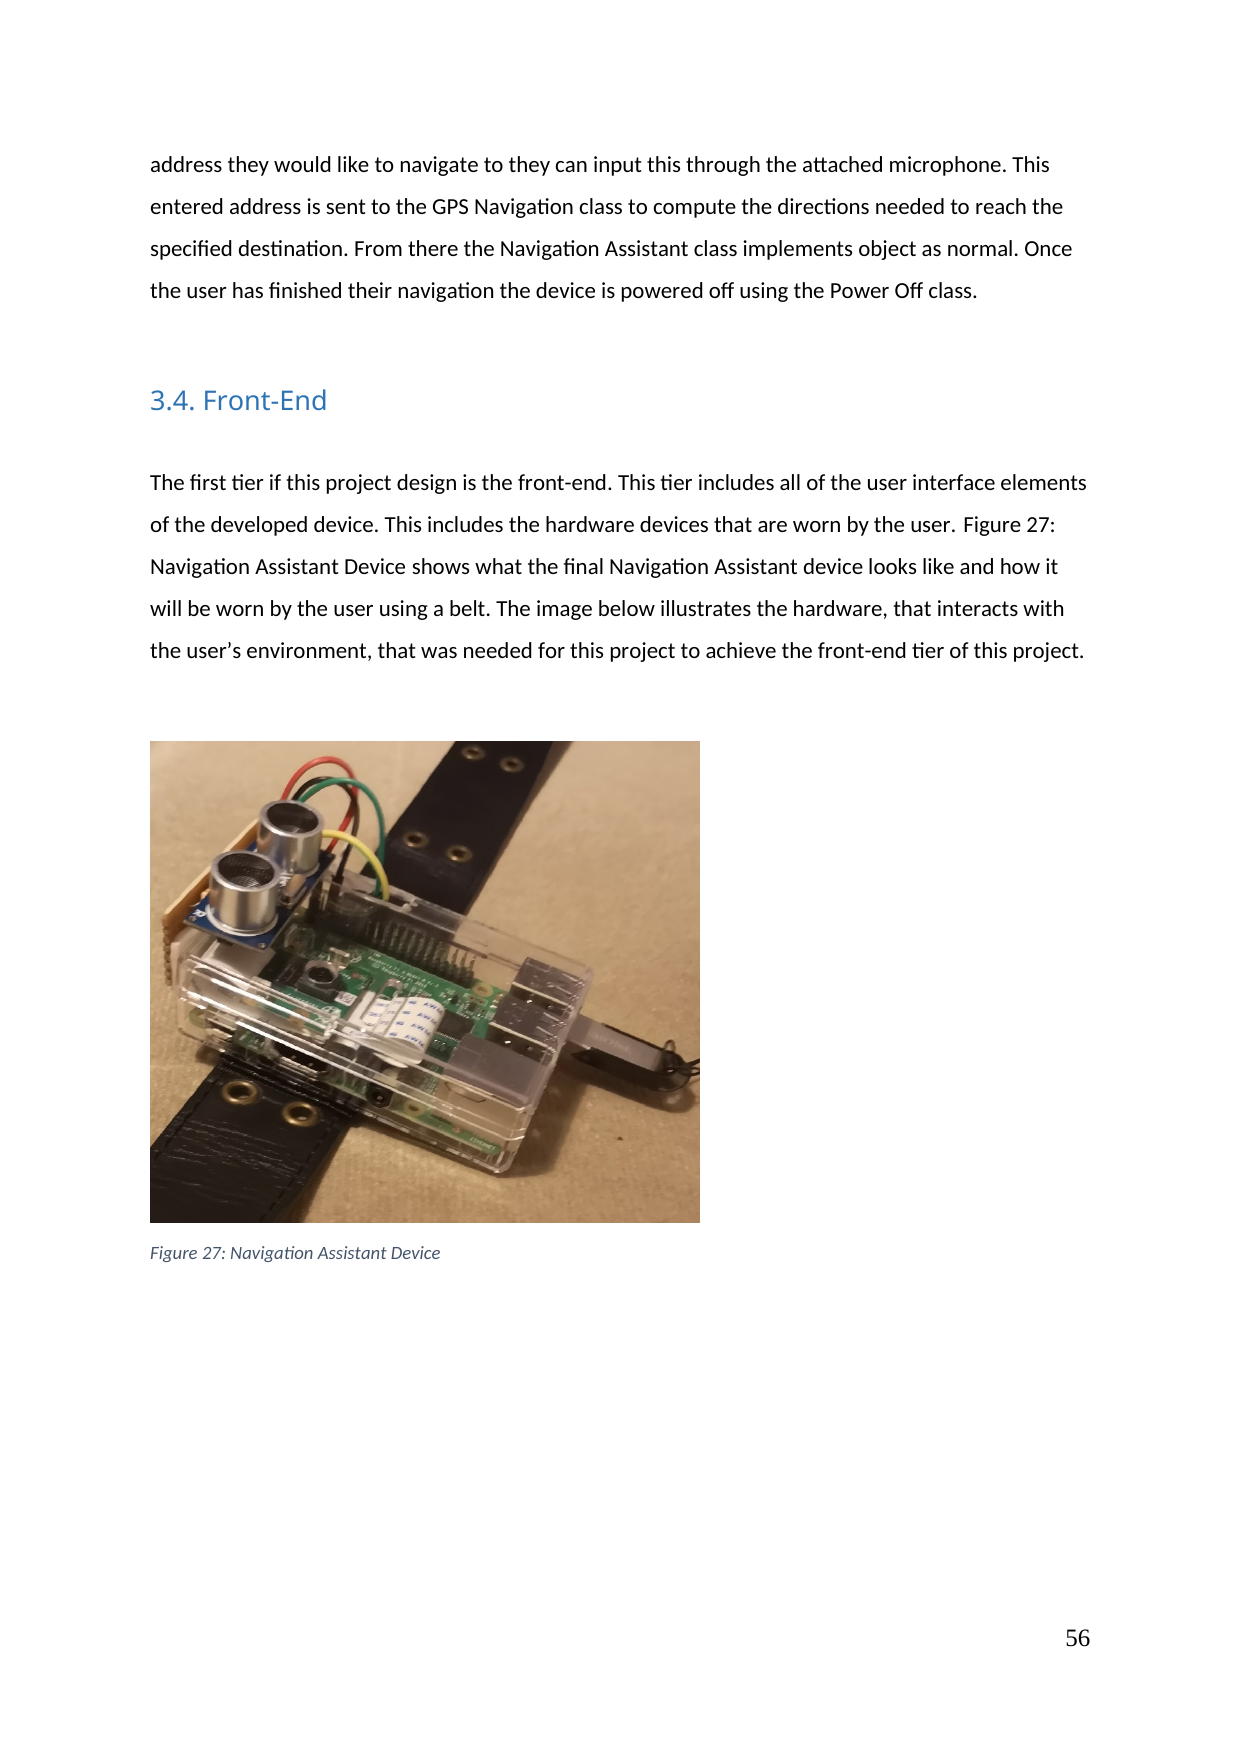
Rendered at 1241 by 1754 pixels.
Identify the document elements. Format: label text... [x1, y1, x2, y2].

text Figure 27: Navigation Assistant Device [150, 1241, 1090, 1264]
text The first tier if this project design is the front-end. This tier includes all of the user interface elements of the developed device. This includes the hardware devices that are worn by the user. Figure 27 shows what the final Navigation Assistant device looks like and how it will be worn by the user using a belt. The image below illustrates the hardware, that interacts with the user’s environment, that was needed for this project to achieve the front-end tier of this project. [150, 468, 1090, 664]
picture [150, 741, 700, 1223]
subtitle 3.4. Front-End [150, 381, 1090, 418]
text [150, 150, 1090, 304]
